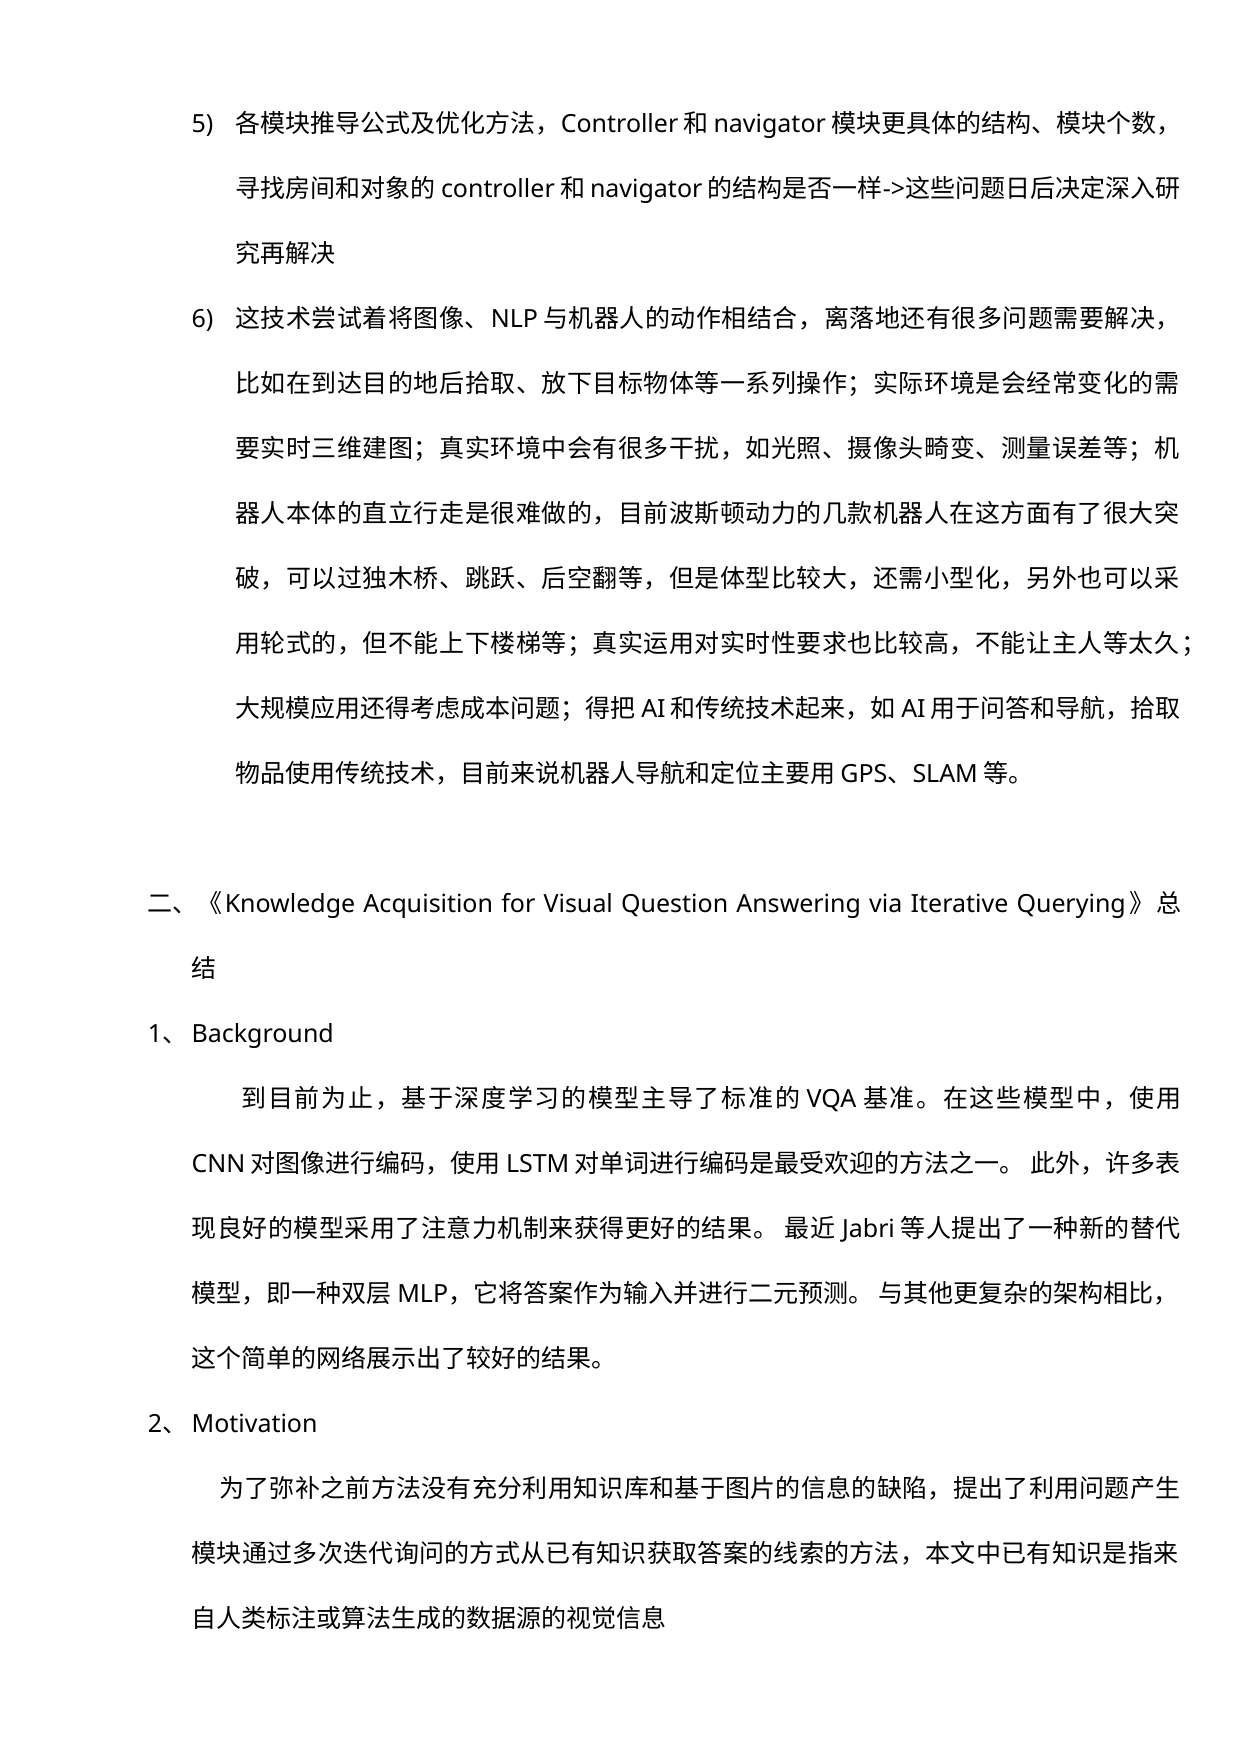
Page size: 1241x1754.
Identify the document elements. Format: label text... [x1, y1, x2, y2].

list 为了弥补之前方法没有充分利用知识库和基于图片的信息的缺陷，提出了利用问题产生模块通过多次迭代询问的方式从已有知识获取答案的线索的方法，本文中已有知识是指来自人类标注或算法生成的数据源的视觉信息 [191, 1454, 1181, 1649]
list Motivation [148, 1389, 1181, 1454]
list 这技术尝试着将图像、NLP与机器人的动作相结合，离落地还有很多问题需要解决，比如在到达目的地后拾取、放下目标物体等一系列操作；实际环境是会经常变化的需要实时三维建图；真实环境中会有很多干扰，如光照、摄像头畸变、测量误差等；机器人本体的直立行走是很难做的，目前波斯顿动力的几款机器人在这方面有了很大突破，可以过独木桥、跳跃、后空翻等，但是体型比较大，还需小型化，另外也可以采用轮式的，但不能上下楼梯等；真实运用对实时性要求也比较高，不能让主人等太久；大规模应用还得考虑成本问题；得把AI和传统技术起来，如AI用于问答和导航，拾取物品使用传统技术，目前来说机器人导航和定位主要用GPS、SLAM等。 [191, 284, 1181, 804]
list 到目前为止，基于深度学习的模型主导了标准的VQA基准。在这些模型中，使用CNN对图像进行编码，使用LSTM对单词进行编码是最受欢迎的方法之一。 此外，许多表现良好的模型采用了注意力机制来获得更好的结果。 最近Jabri等人提出了一种新的替代模型，即一种双层MLP，它将答案作为输入并进行二元预测。 与其他更复杂的架构相比，这个简单的网络展示出了较好的结果。 [191, 1064, 1181, 1389]
list 各模块推导公式及优化方法，Controller和navigator模块更具体的结构、模块个数，寻找房间和对象的controller和navigator的结构是否一样->这些问题日后决定深入研究再解决 [191, 89, 1181, 284]
list Background [148, 999, 1181, 1064]
list 《Knowledge Acquisition for Visual Question Answering via Iterative Querying》总结 [148, 869, 1181, 999]
